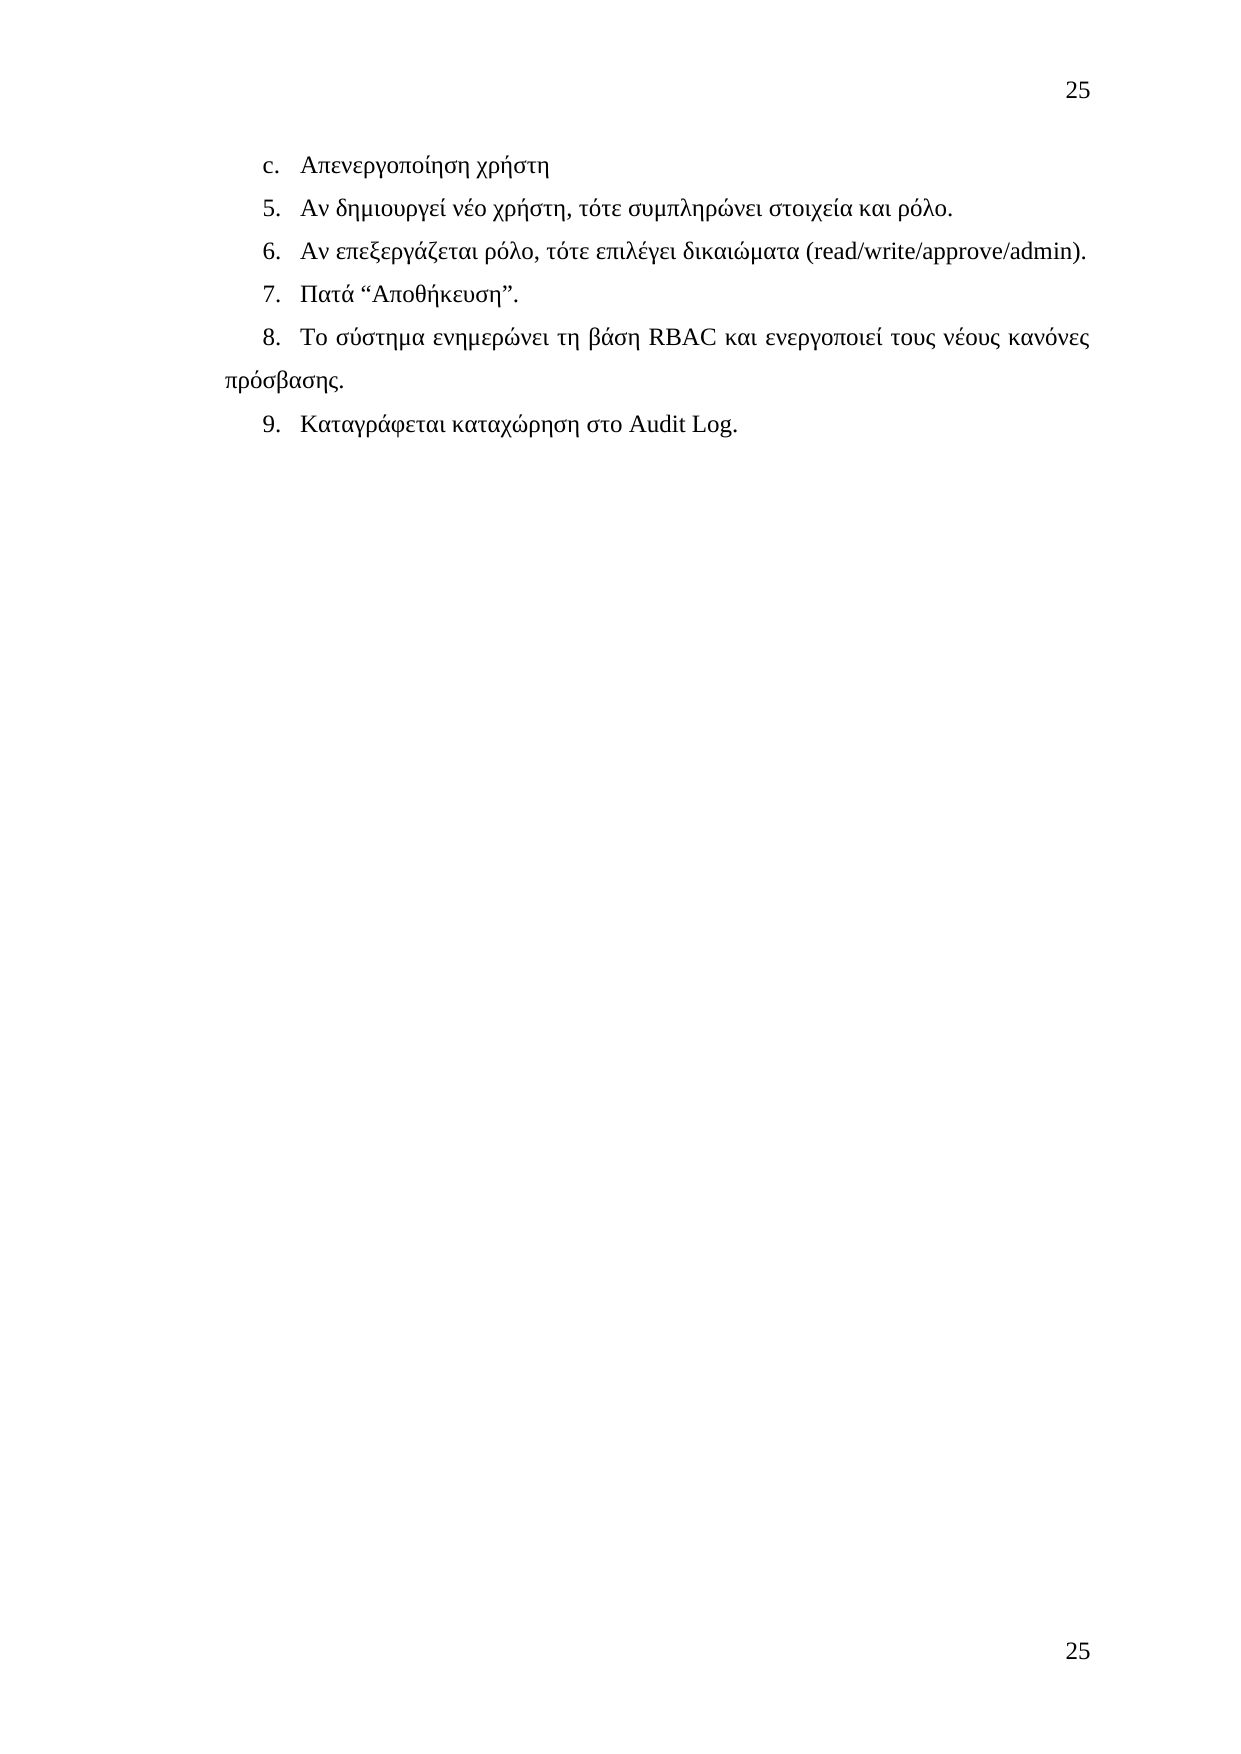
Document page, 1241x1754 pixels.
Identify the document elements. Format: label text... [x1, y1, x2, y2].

list Αν δημιουργεί νέο χρήστη, τότε συμπληρώνει στοιχεία και ρόλο. [225, 193, 1090, 222]
list Καταγράφεται καταχώρηση στο Audit Log. [225, 409, 1090, 437]
list Το σύστημα ενημερώνει τη βάση RBAC και ενεργοποιεί τους νέους κανόνες πρόσβασης. [225, 322, 1090, 394]
list Αν επεξεργάζεται ρόλο, τότε επιλέγει δικαιώματα (read/write/approve/admin). [225, 236, 1090, 265]
list Απενεργοποίηση χρήστη [262, 150, 1090, 179]
list Πατά “Αποθήκευση”. [225, 279, 1090, 308]
